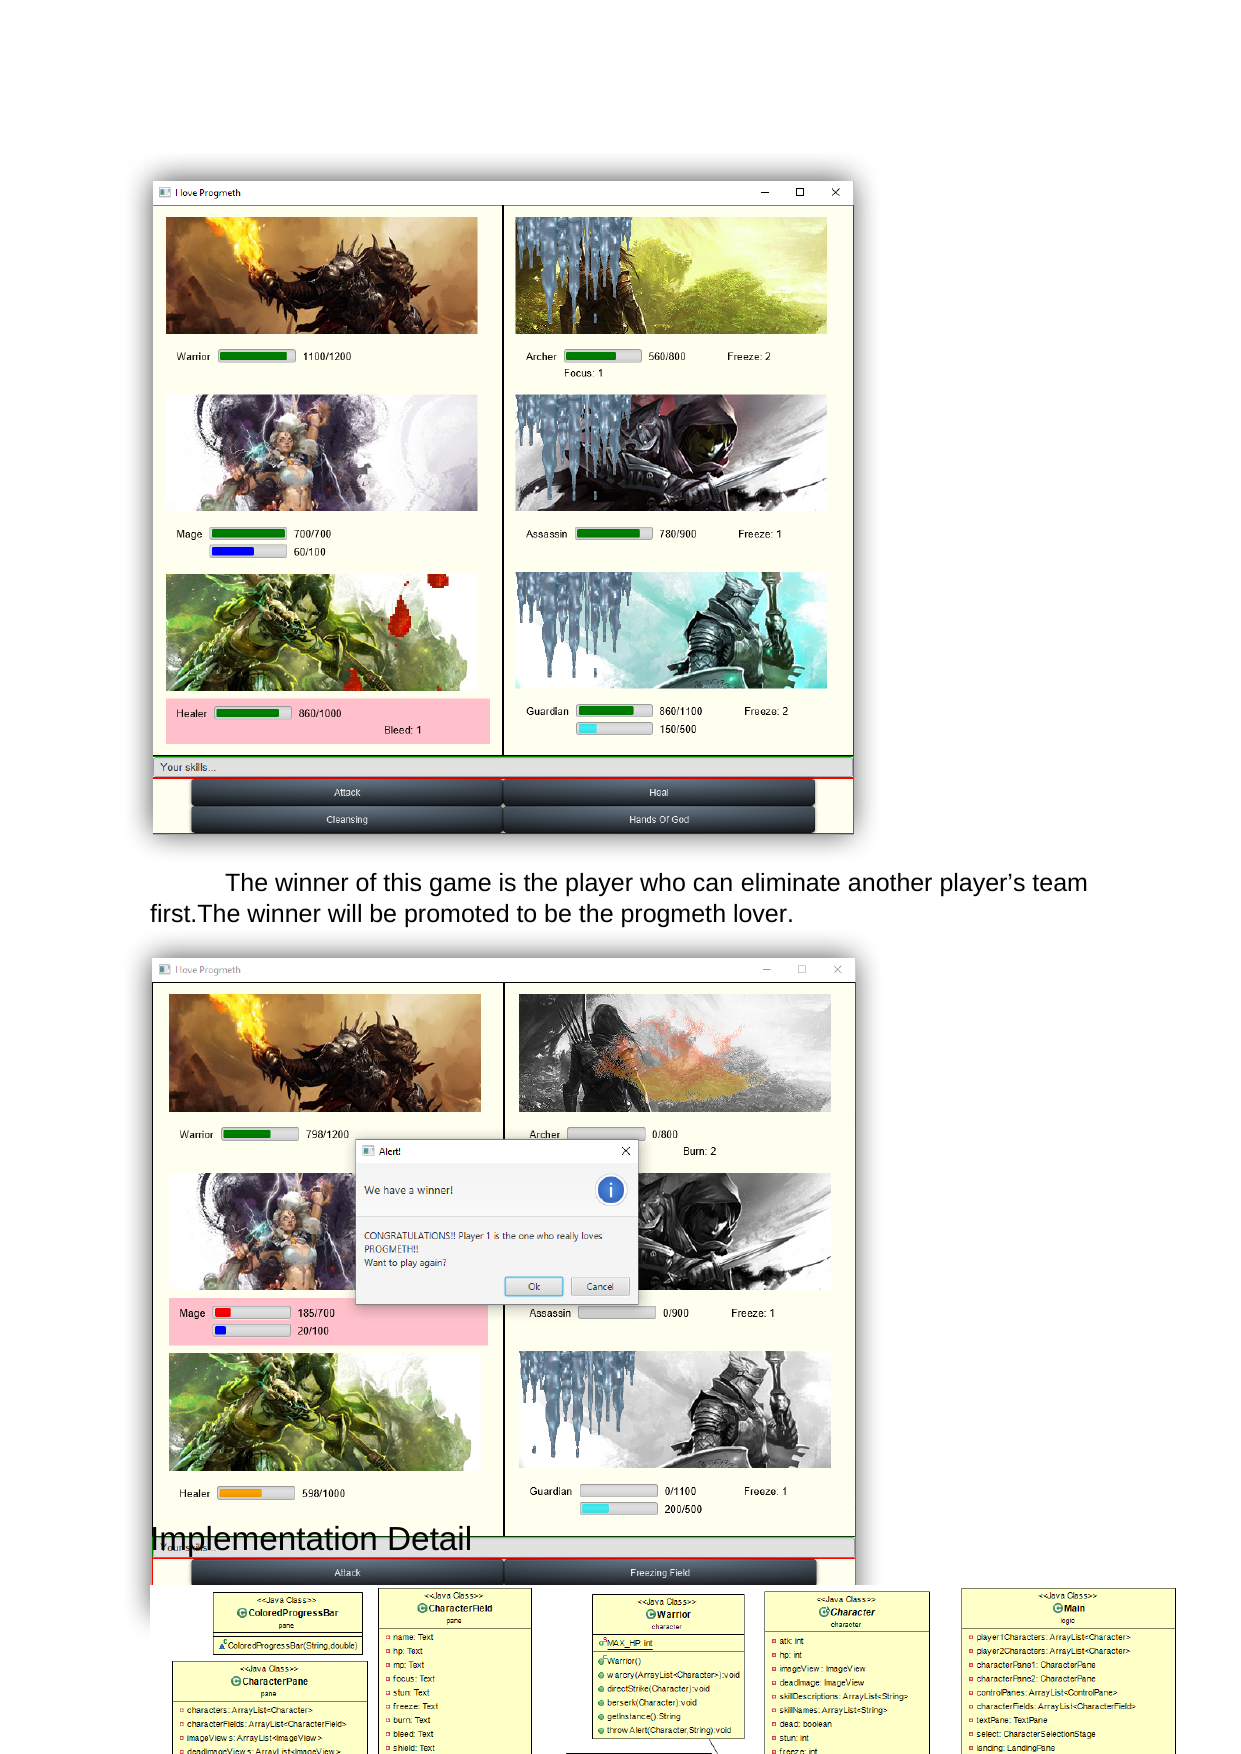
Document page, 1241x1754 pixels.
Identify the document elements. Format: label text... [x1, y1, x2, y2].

picture [150, 1557, 1178, 1754]
picture [153, 181, 854, 835]
picture [152, 958, 856, 1519]
text Implementation Detail [150, 1519, 1090, 1557]
